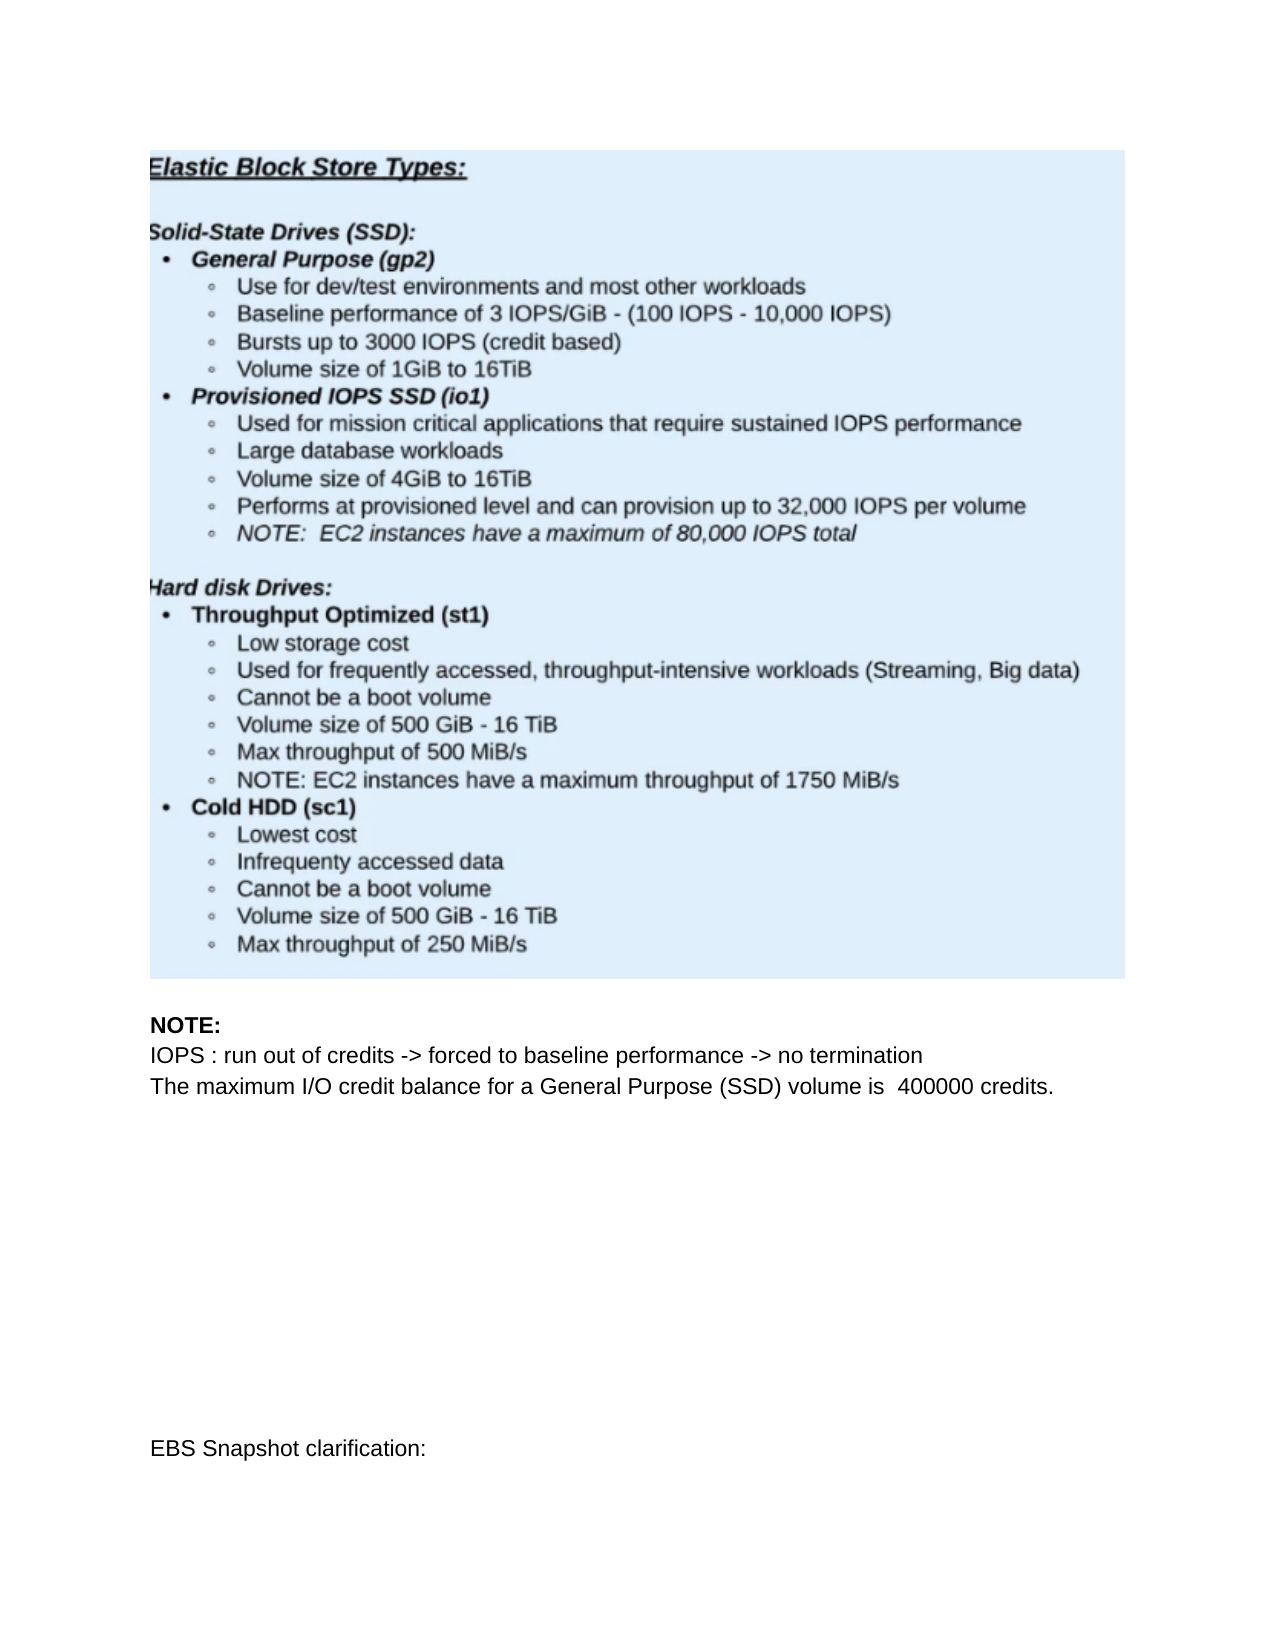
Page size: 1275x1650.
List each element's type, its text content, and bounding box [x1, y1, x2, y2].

text IOPS : run out of credits -> forced to baseline performance -> no termination [150, 1042, 1125, 1069]
text The maximum I/O credit balance for a General Purpose (SSD) volume is 400000 credits. [150, 1073, 1125, 1099]
picture [150, 150, 1125, 979]
text EBS Snapshot clarification: [150, 1435, 1125, 1461]
text NOTE: [150, 1012, 1125, 1038]
